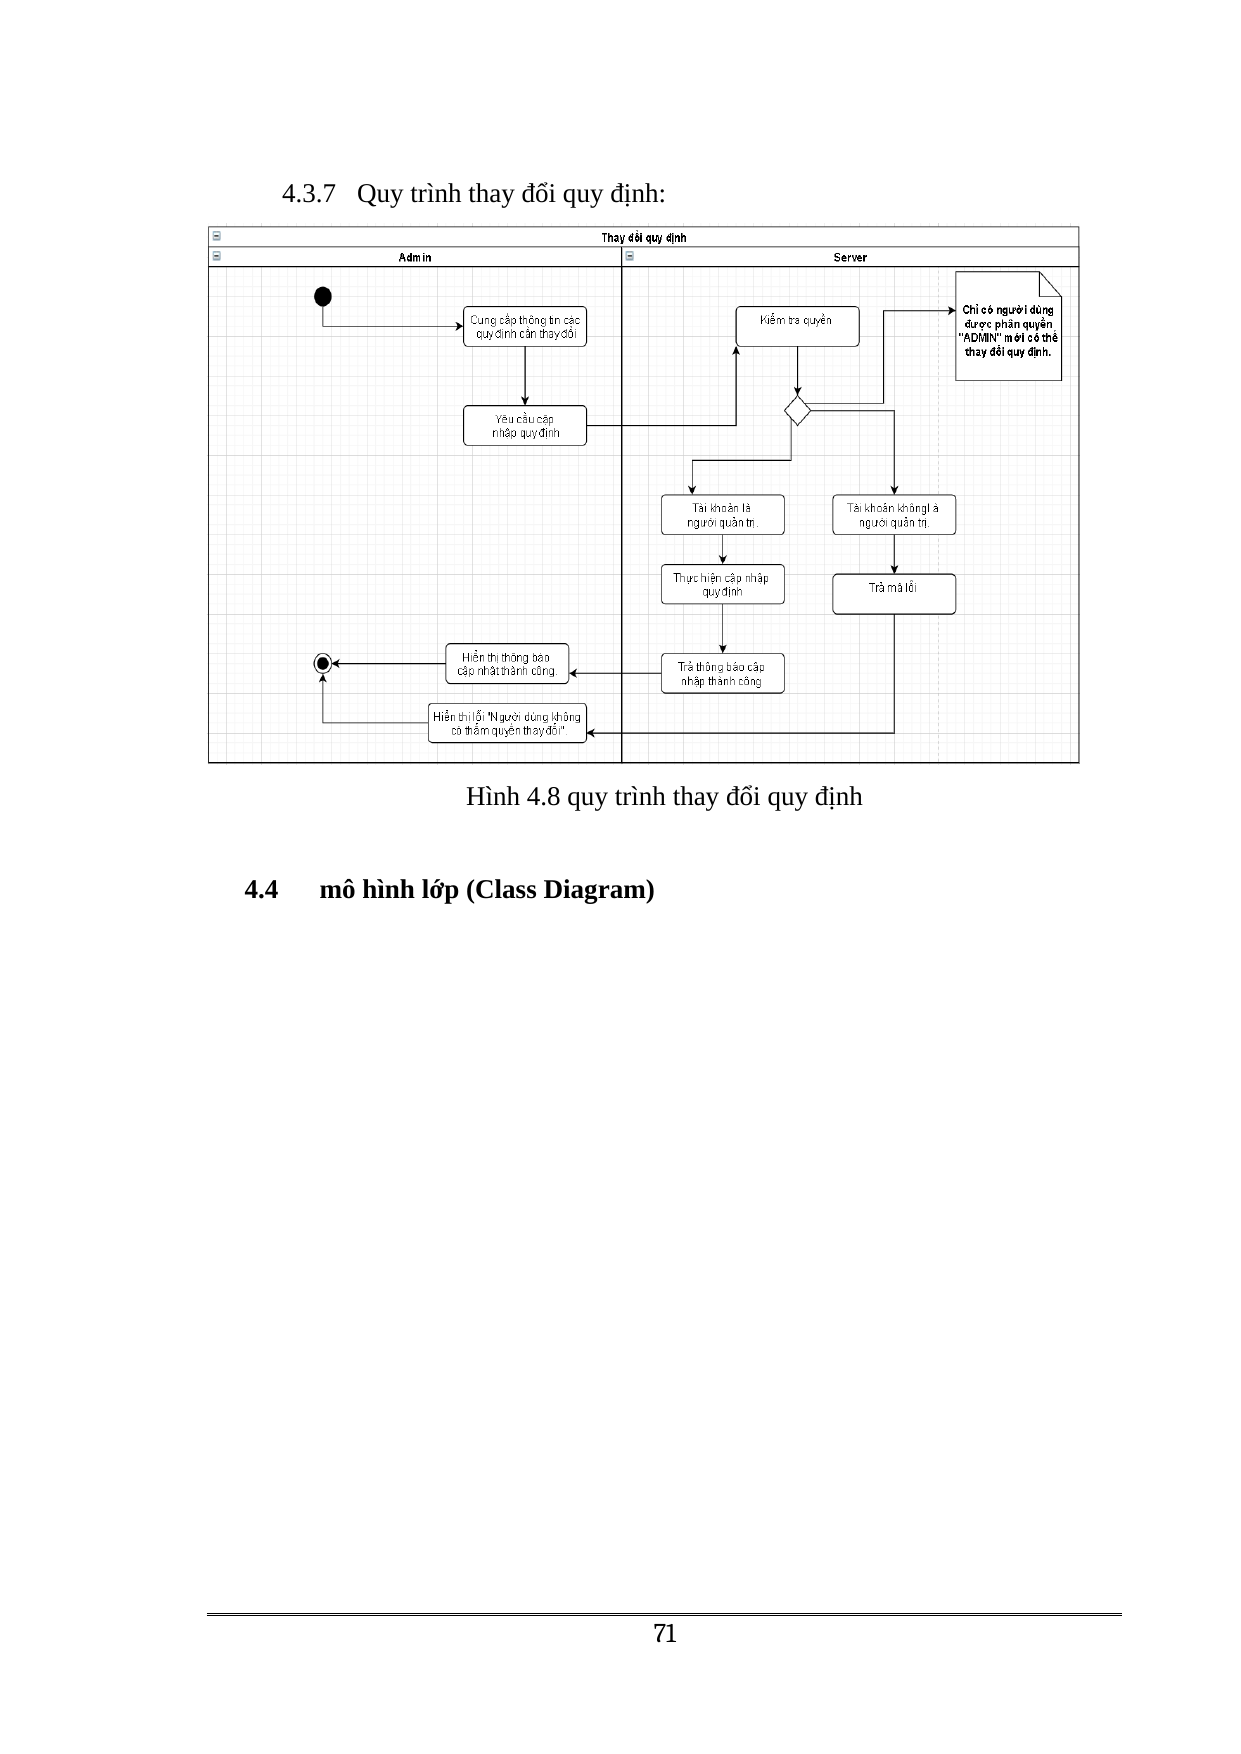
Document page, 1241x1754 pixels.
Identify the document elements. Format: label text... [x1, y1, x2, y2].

list Quy trình thay đổi quy định: [282, 177, 1122, 208]
list Hình 4.8 quy trình thay đổi quy định [207, 780, 1122, 811]
list mô hình lớp (Class Diagram) [244, 873, 1122, 904]
